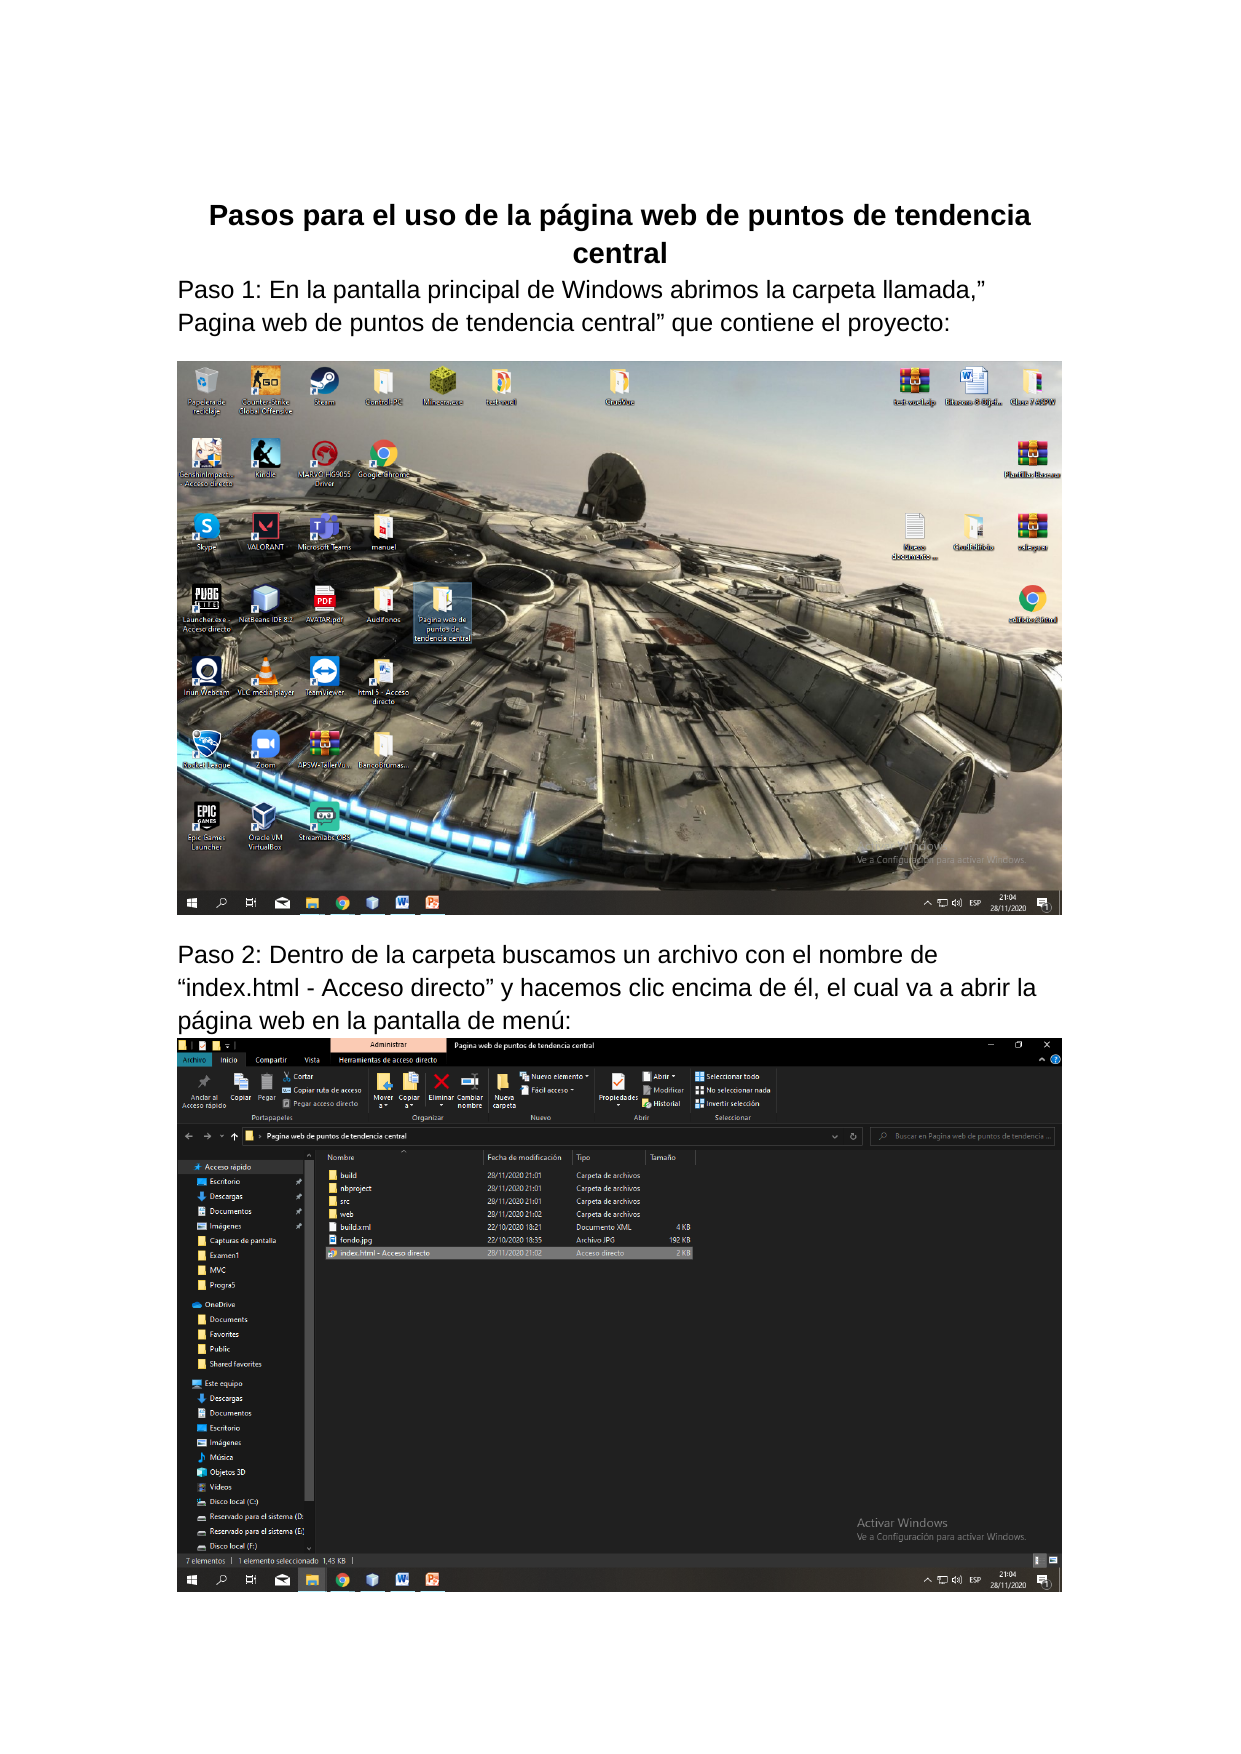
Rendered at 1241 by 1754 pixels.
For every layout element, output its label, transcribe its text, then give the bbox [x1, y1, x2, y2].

text Paso 1: En la pantalla principal de Windows abrimos la carpeta llamada,” Pagina web de puntos de tendencia central” que contiene el proyecto: [177, 275, 1063, 336]
picture [177, 1038, 1062, 1592]
subtitle Pasos para el uso de la página web de puntos de tendencia central [177, 198, 1063, 270]
picture [177, 361, 1062, 915]
